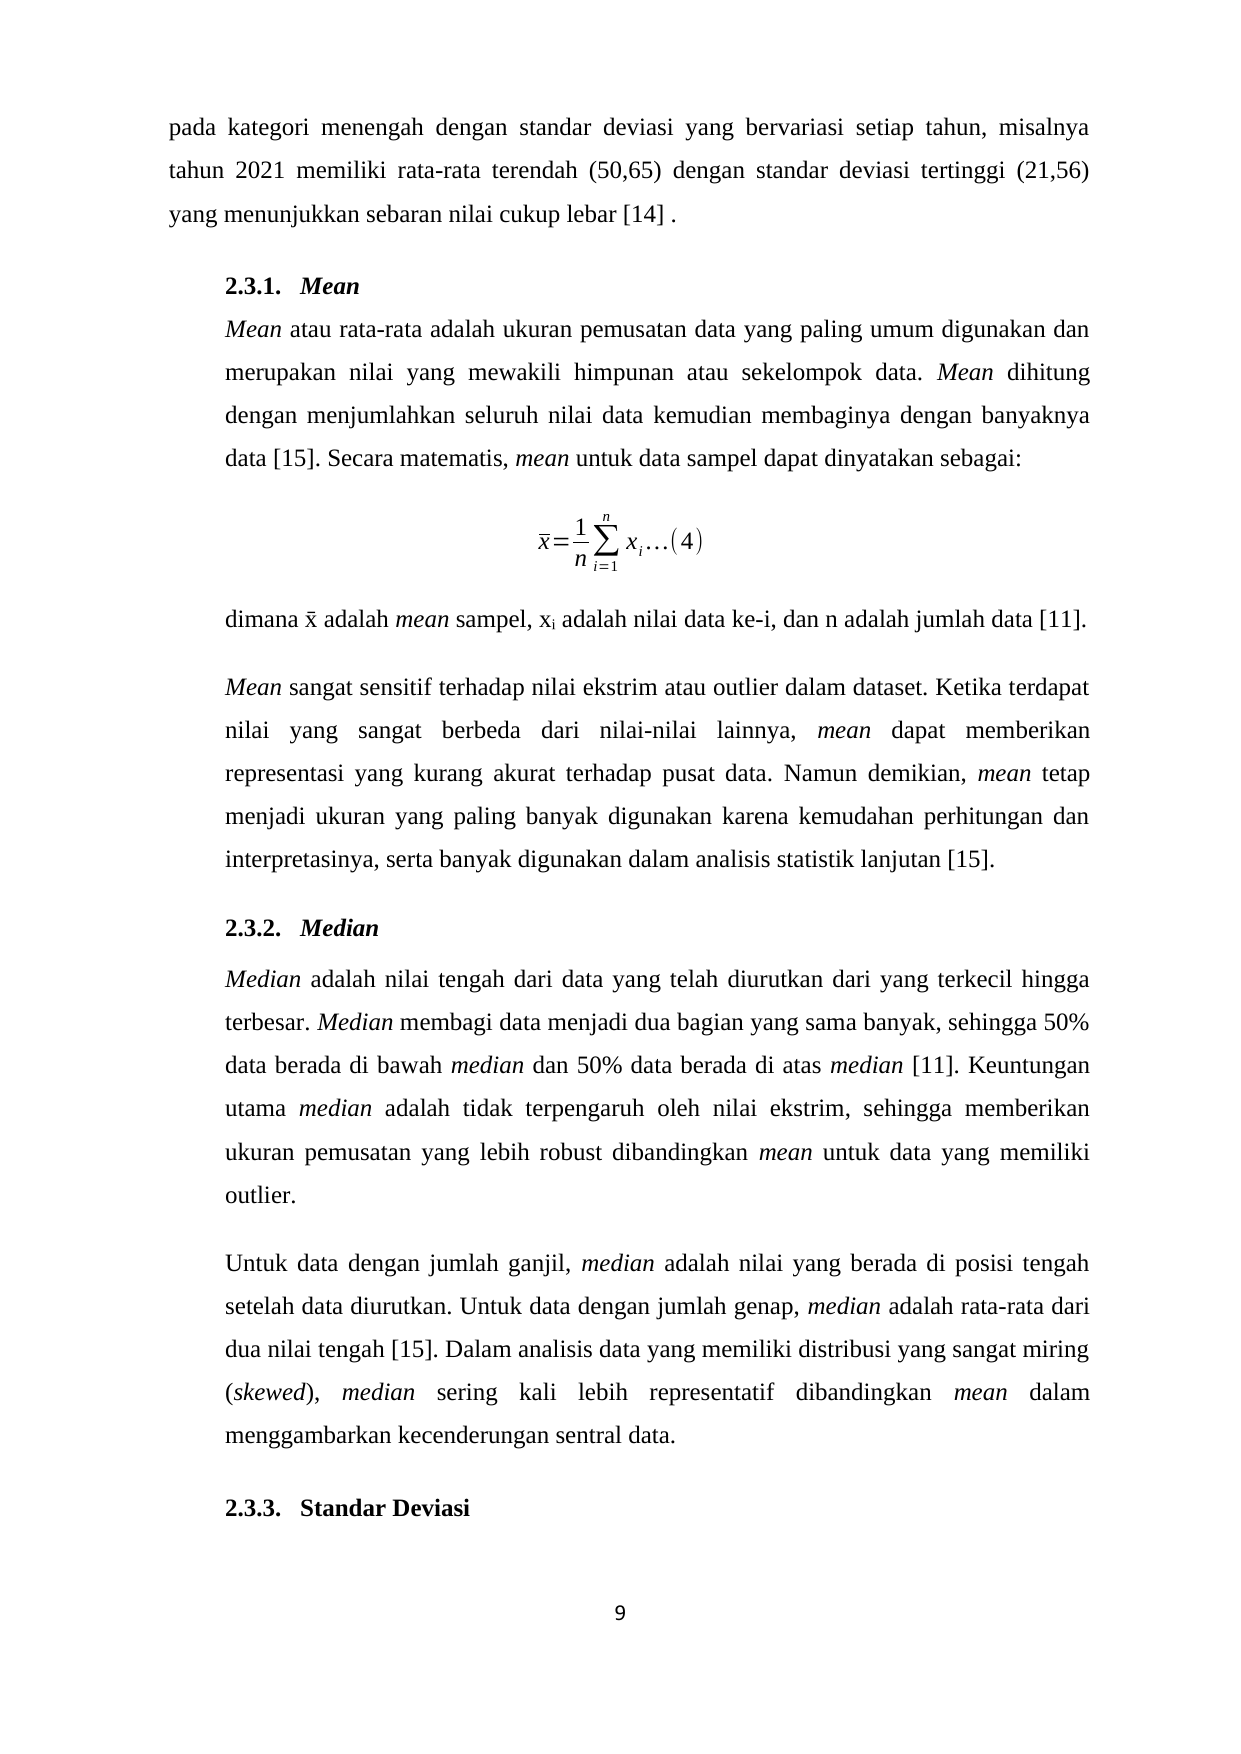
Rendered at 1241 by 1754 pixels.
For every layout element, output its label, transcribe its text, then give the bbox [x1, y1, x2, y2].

subtitle Median [281, 913, 1090, 941]
text dimana x̄ adalah mean sampel, xᵢ adalah nilai data ke-i, dan n adalah jumlah data [11]. [225, 604, 1090, 633]
subtitle Mean [281, 271, 1090, 300]
subtitle Standar Deviasi [281, 1493, 1090, 1521]
text Mean sangat sensitif terhadap nilai ekstrim atau outlier dalam dataset. Ketika terdapat nilai yang sangat berbeda dari nilai-nilai lainnya, mean dapat memberikan representasi yang kurang akurat terhadap pusat data. Namun demikian, mean tetap menjadi ukuran yang paling banyak digunakan karena kemudahan perhitungan dan interpretasinya, serta banyak digunakan dalam analisis statistik lanjutan [15]. [225, 672, 1090, 873]
text Untuk data dengan jumlah ganjil, median adalah nilai yang berada di posisi tengah setelah data diurutkan. Untuk data dengan jumlah genap, median adalah rata-rata dari dua nilai tengah [15]. Dalam analisis data yang memiliki distribusi yang sangat miring (skewed), median sering kali lebih representatif dibandingkan mean dalam menggambarkan kecenderungan sentral data. [225, 1248, 1090, 1449]
text Median adalah nilai tengah dari data yang telah diurutkan dari yang terkecil hingga terbesar. Median membagi data menjadi dua bagian yang sama banyak, sehingga 50% data berada di bawah median dan 50% data berada di atas median [11]. Keuntungan utama median adalah tidak terpengaruh oleh nilai ekstrim, sehingga memberikan ukuran pemusatan yang lebih robust dibandingkan mean untuk data yang memiliki outlier. [225, 964, 1090, 1208]
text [169, 112, 1090, 227]
text Mean atau rata-rata adalah ukuran pemusatan data yang paling umum digunakan dan merupakan nilai yang mewakili himpunan atau sekelompok data. Mean dihitung dengan menjumlahkan seluruh nilai data kemudian membaginya dengan banyaknya data [15]. Secara matematis, mean untuk data sampel dapat dinyatakan sebagai: [225, 314, 1090, 472]
